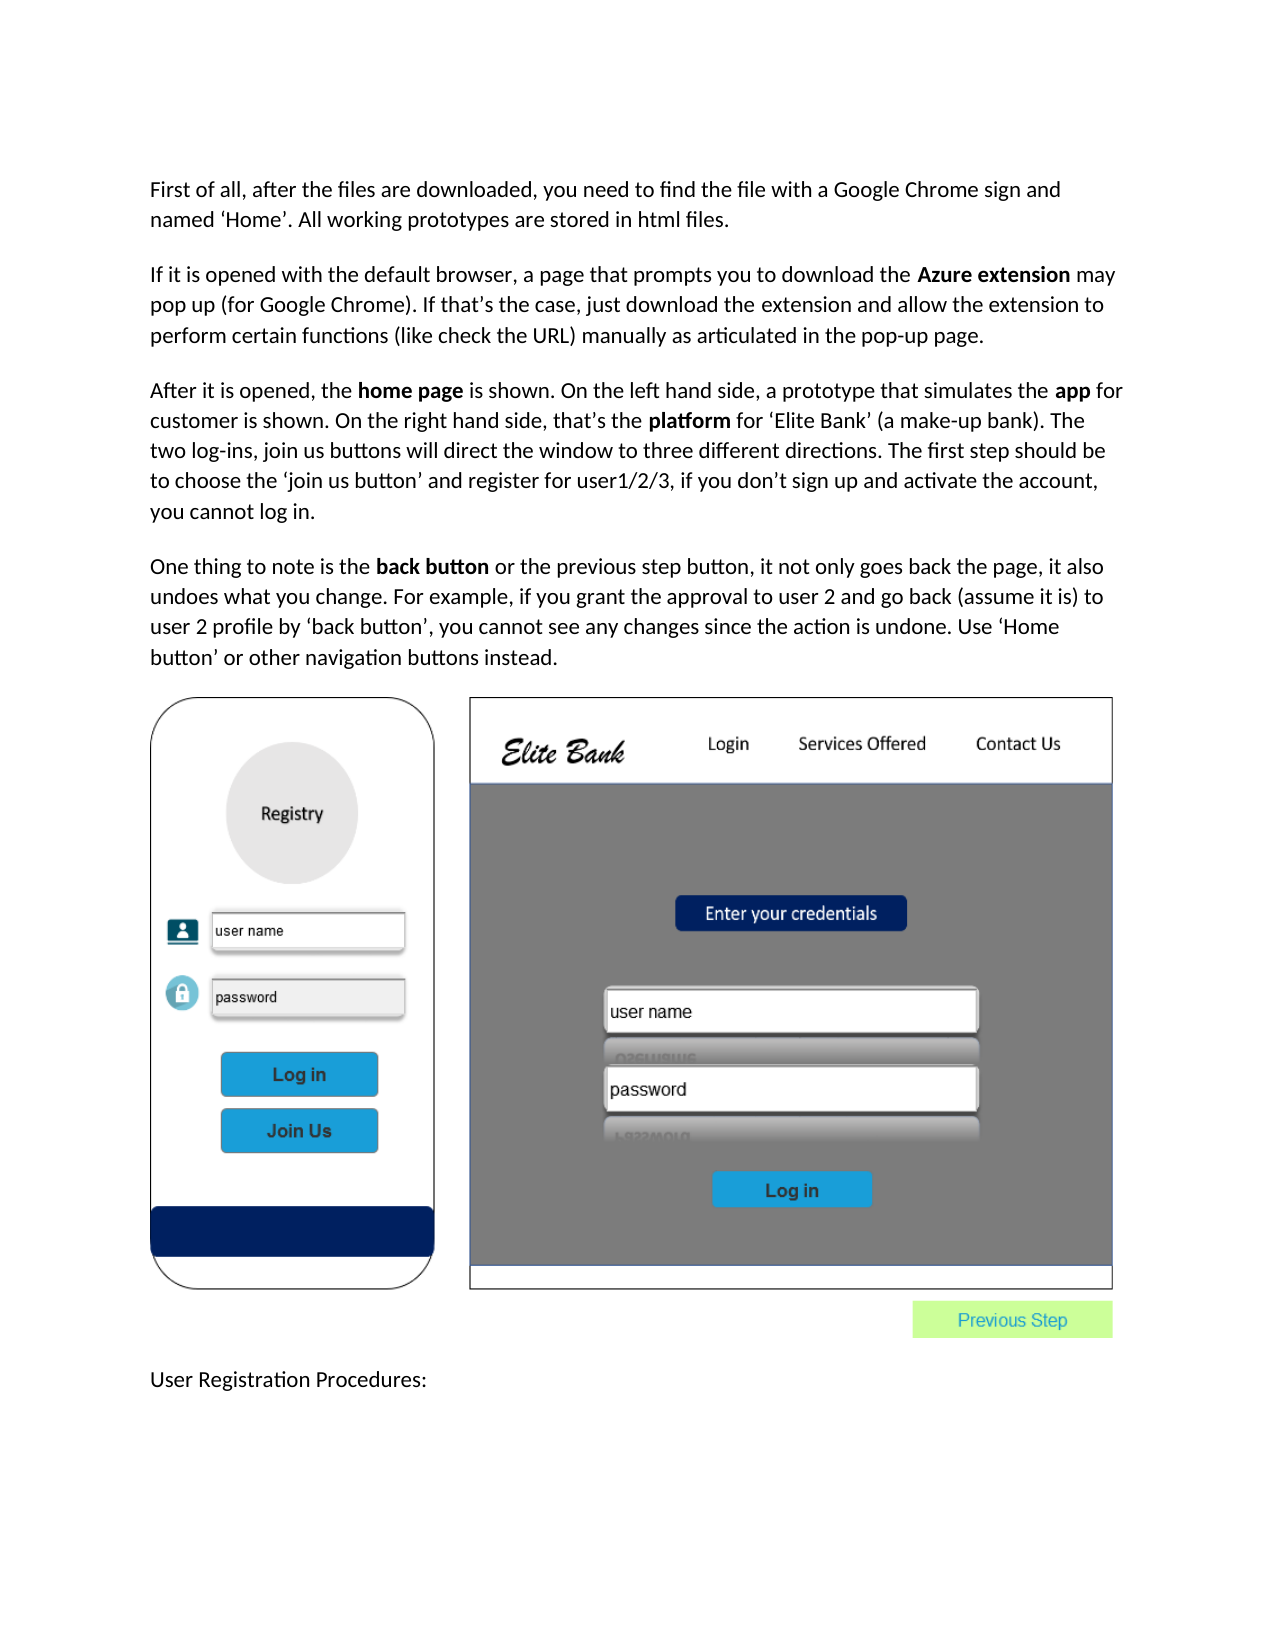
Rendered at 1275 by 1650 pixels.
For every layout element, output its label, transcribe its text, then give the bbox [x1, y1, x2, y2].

text First of all, after the files are downloaded, you need to find the file with a Google Chrome sign and named ‘Home’. All working prototypes are stored in html files. [150, 175, 1125, 233]
text One thing to note is the back button or the previous step button, it not only goes back the page, it also undoes what you change. For example, if you grant the approval to user 2 and go back (assume it is) to user 2 profile by ‘back button’, you cannot see any changes since the action is undone. Use ‘Home button’ or other navigation buttons instead. [150, 552, 1125, 671]
text After it is opened, the home page is shown. On the left hand side, a prototype that simulates the app for customer is shown. On the right hand side, that’s the platform for ‘Elite Bank’ (a make-up bank). The two log-ins, join us buttons will direct the window to three different directions. The first step should be to choose the ‘join us button’ and register for user1/2/3, if you don’t sign up and activate the account, you cannot log in. [150, 376, 1125, 525]
picture [150, 697, 1113, 1338]
text User Registration Procedures: [150, 1365, 1125, 1393]
text If it is opened with the default browser, a page that prompts you to download the Azure extension may pop up (for Google Chrome). If that’s the case, just download the extension and allow the extension to perform certain functions (like check the URL) manually as articulated in the pop-up page. [150, 260, 1125, 349]
